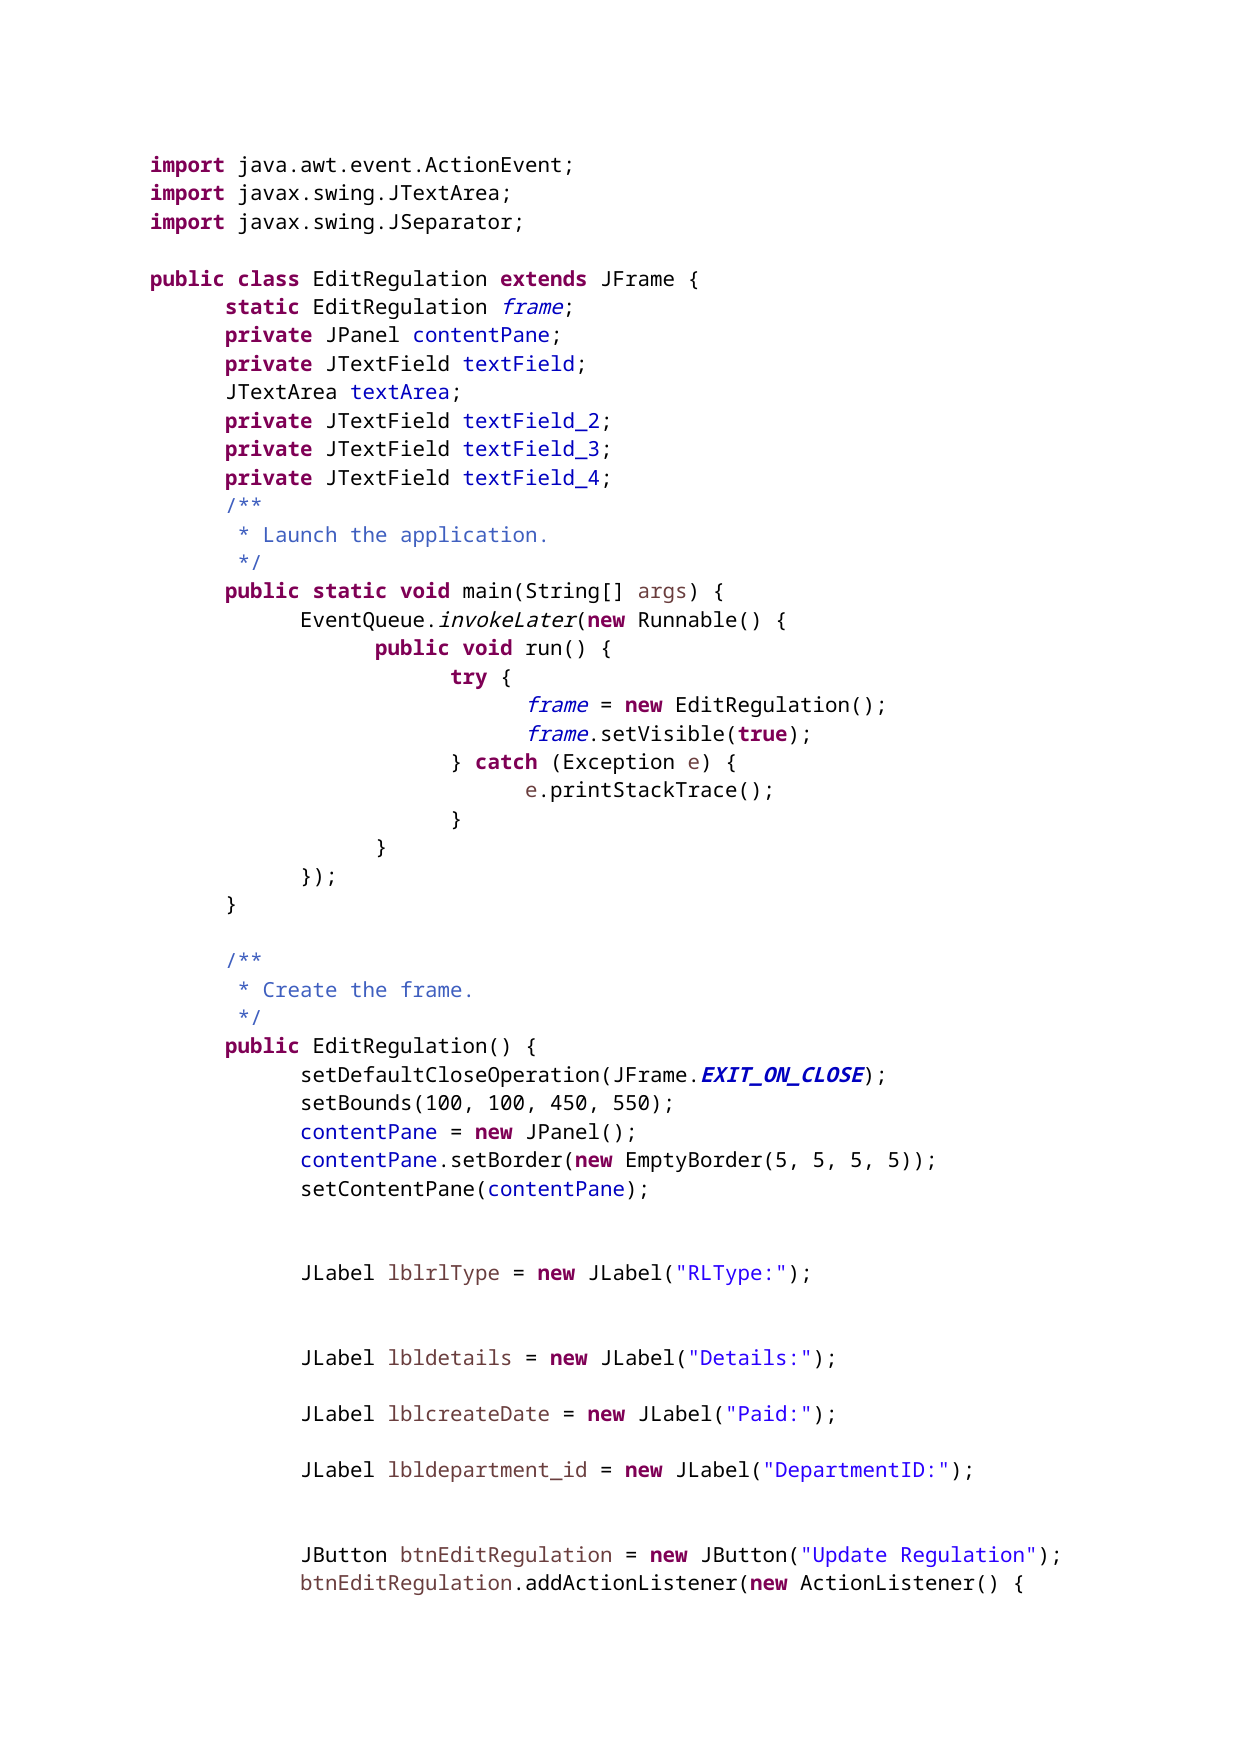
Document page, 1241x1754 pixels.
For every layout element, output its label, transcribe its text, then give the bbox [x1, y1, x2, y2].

text public EditRegulation() { [150, 1032, 1090, 1060]
text public class EditRegulation extends JFrame { [150, 264, 1090, 292]
text public void run() { [150, 633, 1090, 662]
text contentPane = new JPanel(); [150, 1117, 1090, 1145]
text JButton btnEditRegulation = new JButton("Update Regulation"); [150, 1540, 1090, 1568]
text frame = new EditRegulation(); [150, 690, 1090, 719]
text } [150, 804, 1090, 832]
text */ [150, 1003, 1090, 1032]
text JLabel lbldetails = new JLabel("Details:"); [150, 1343, 1090, 1371]
text /** [150, 491, 1090, 520]
text } catch (Exception e) { [150, 747, 1090, 776]
text import javax.swing.JTextArea; [150, 178, 1090, 207]
text setDefaultCloseOperation(JFrame.EXIT_ON_CLOSE); [150, 1060, 1090, 1088]
text */ [150, 548, 1090, 577]
text setContentPane(contentPane); [150, 1174, 1090, 1202]
text static EditRegulation frame; [150, 292, 1090, 321]
text import javax.swing.JSeparator; [150, 207, 1090, 235]
text private JTextField textField_4; [150, 463, 1090, 491]
text JLabel lbldepartment_id = new JLabel("DepartmentID:"); [150, 1456, 1090, 1484]
text EventQueue.invokeLater(new Runnable() { [150, 605, 1090, 633]
text btnEditRegulation.addActionListener(new ActionListener() { [150, 1568, 1090, 1597]
text frame.setVisible(true); [150, 719, 1090, 747]
text /** [150, 946, 1090, 975]
text }); [150, 861, 1090, 889]
text } [150, 889, 1090, 918]
text contentPane.setBorder(new EmptyBorder(5, 5, 5, 5)); [150, 1145, 1090, 1174]
text public static void main(String[] args) { [150, 577, 1090, 605]
text setBounds(100, 100, 450, 550); [150, 1088, 1090, 1117]
text private JTextField textField; [150, 349, 1090, 377]
text e.printStackTrace(); [150, 776, 1090, 804]
text private JPanel contentPane; [150, 321, 1090, 349]
text } [150, 832, 1090, 861]
text JLabel lblrlType = new JLabel("RLType:"); [150, 1258, 1090, 1287]
text JLabel lblcreateDate = new JLabel("Paid:"); [150, 1399, 1090, 1428]
text JTextArea textArea; [150, 377, 1090, 406]
text * Create the frame. [150, 975, 1090, 1003]
text try { [150, 662, 1090, 690]
text import java.awt.event.ActionEvent; [150, 150, 1090, 178]
text * Launch the application. [150, 520, 1090, 548]
text private JTextField textField_2; [150, 406, 1090, 434]
text private JTextField textField_3; [150, 434, 1090, 463]
